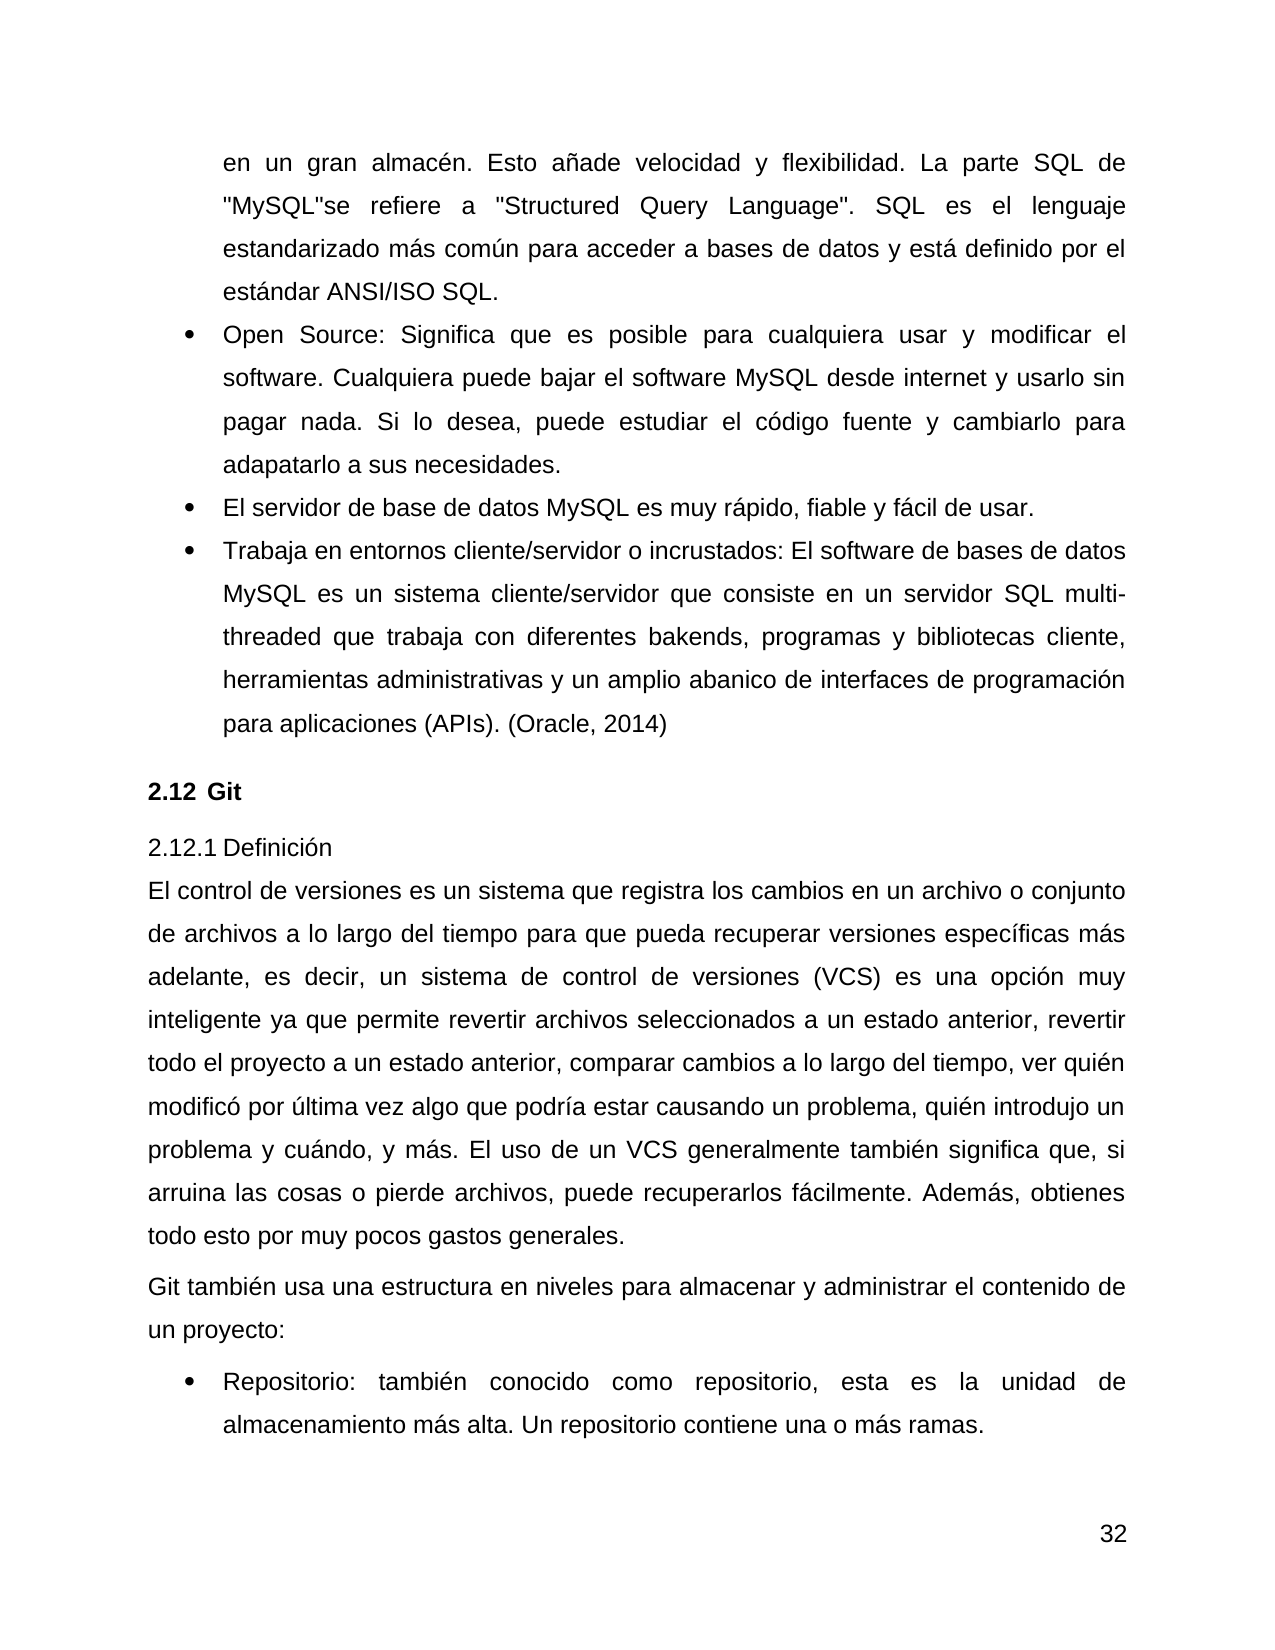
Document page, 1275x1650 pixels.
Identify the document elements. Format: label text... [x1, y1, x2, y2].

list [185, 148, 1127, 306]
text El control de versiones es un sistema que registra los cambios en un archivo o conjunto de archivos a lo largo del tiempo para que pueda recuperar versiones específicas más adelante, es decir, un sistema de control de versiones (VCS) es una opción muy inteligente ya que permite revertir archivos seleccionados a un estado anterior, revertir todo el proyecto a un estado anterior, comparar cambios a lo largo del tiempo, ver quién modificó por última vez algo que podría estar causando un problema, quién introdujo un problema y cuándo, y más. El uso de un VCS generalmente también significa que, si arruina las cosas o pierde archivos, puede recuperarlos fácilmente. Además, obtienes todo esto por muy pocos gastos generales. [148, 876, 1127, 1250]
text Git también usa una estructura en niveles para almacenar y administrar el contenido de un proyecto: [148, 1272, 1127, 1344]
list Repositorio: también conocido como repositorio, esta es la unidad de almacenamiento más alta. Un repositorio contiene una o más ramas. [185, 1367, 1127, 1439]
text Definición [148, 833, 1127, 862]
list Open Source: Significa que es posible para cualquiera usar y modificar el software. Cualquiera puede bajar el software MySQL desde internet y usarlo sin pagar nada. Si lo desea, puede estudiar el código fuente y cambiarlo para adapatarlo a sus necesidades. [185, 320, 1127, 478]
text Git [148, 777, 1127, 806]
list Trabaja en entornos cliente/servidor o incrustados: El software de bases de datos MySQL es un sistema cliente/servidor que consiste en un servidor SQL multi-threaded que trabaja con diferentes bakends, programas y bibliotecas cliente, herramientas administrativas y un amplio abanico de interfaces de programación para aplicaciones (APIs). [185, 536, 1127, 737]
list El servidor de base de datos MySQL es muy rápido, fiable y fácil de usar. [185, 493, 1127, 522]
